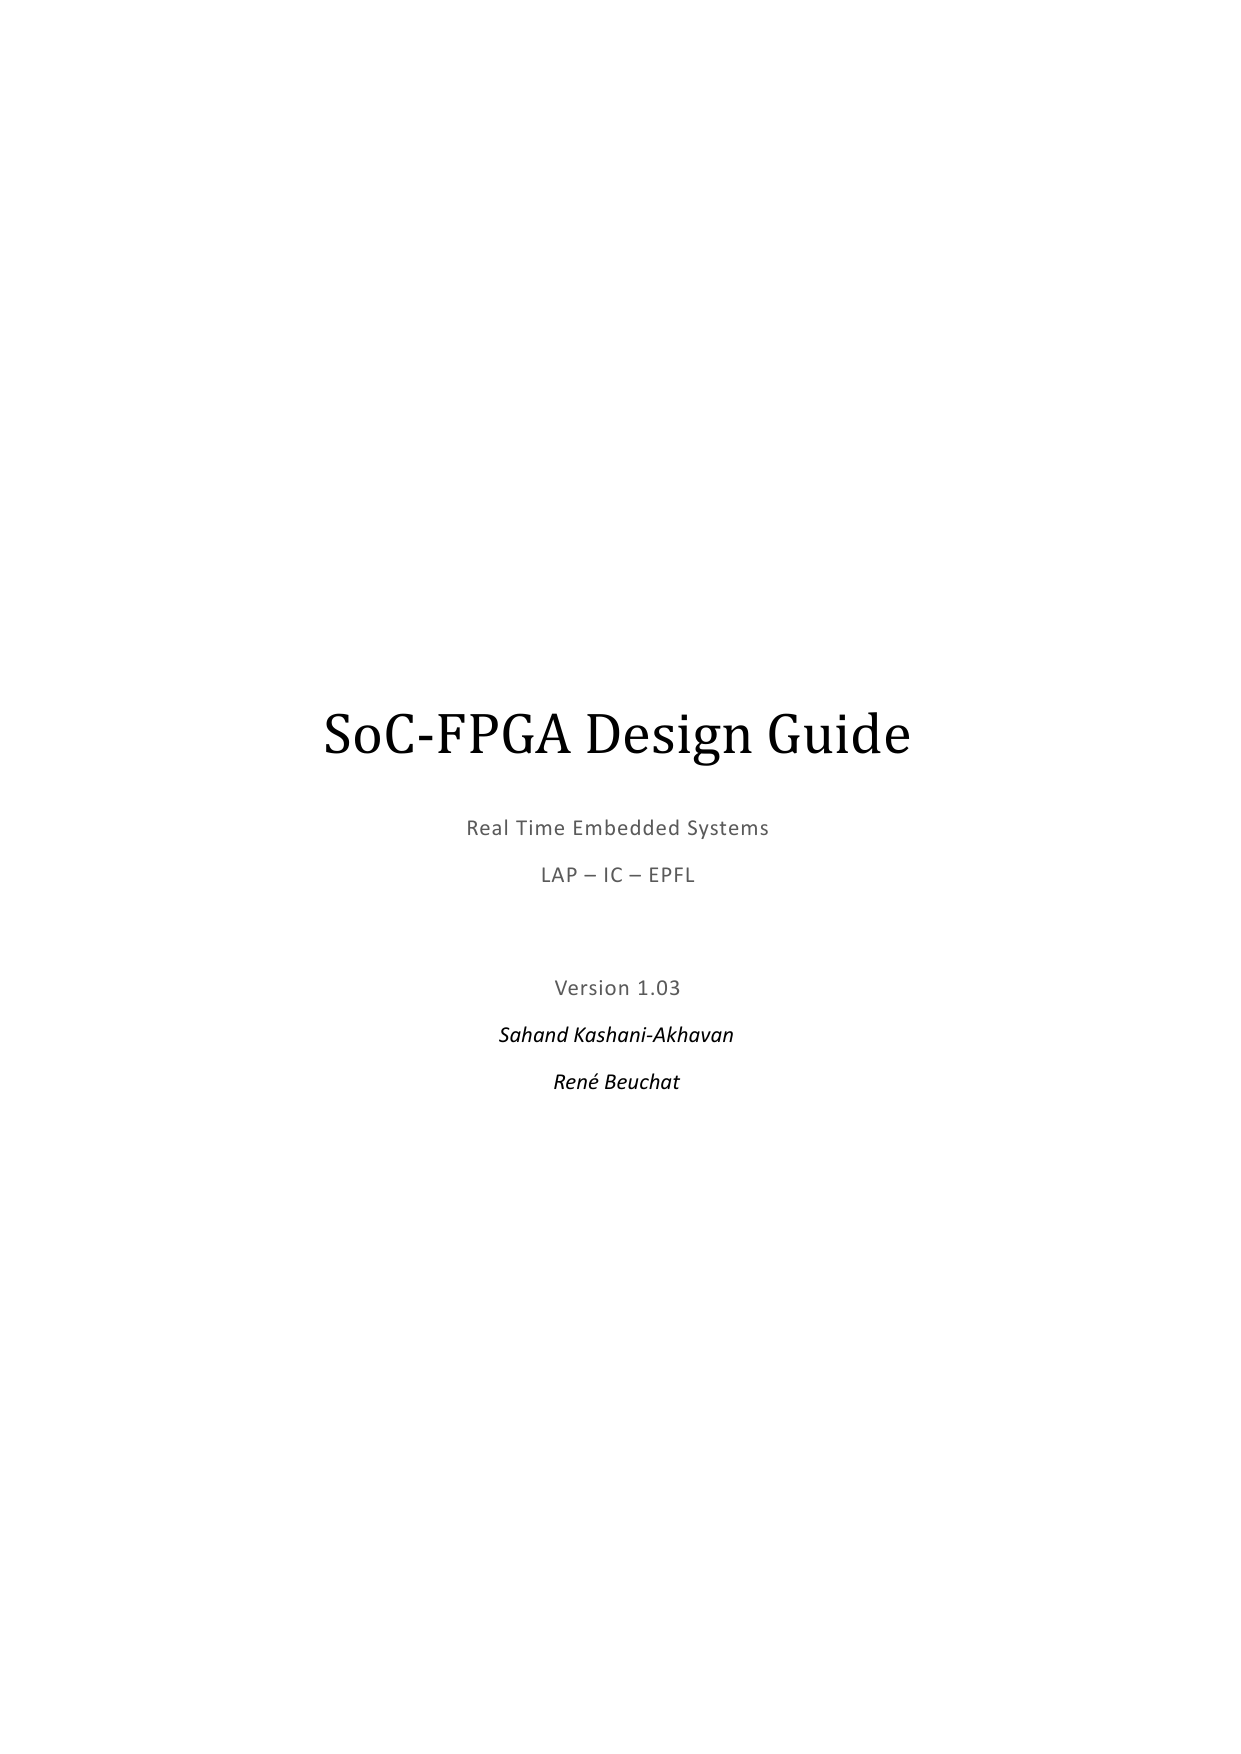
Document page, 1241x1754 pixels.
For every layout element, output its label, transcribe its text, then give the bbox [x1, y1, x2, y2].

text Sahand Kashani-Akhavan [103, 1020, 1132, 1048]
subtitle LAP – IC – EPFL [103, 860, 1132, 888]
subtitle Real Time Embedded Systems [103, 813, 1132, 841]
subtitle Version 1.03 [103, 973, 1132, 1001]
title SoC-FPGA Design Guide [103, 698, 1132, 766]
text René Beuchat [103, 1067, 1132, 1095]
